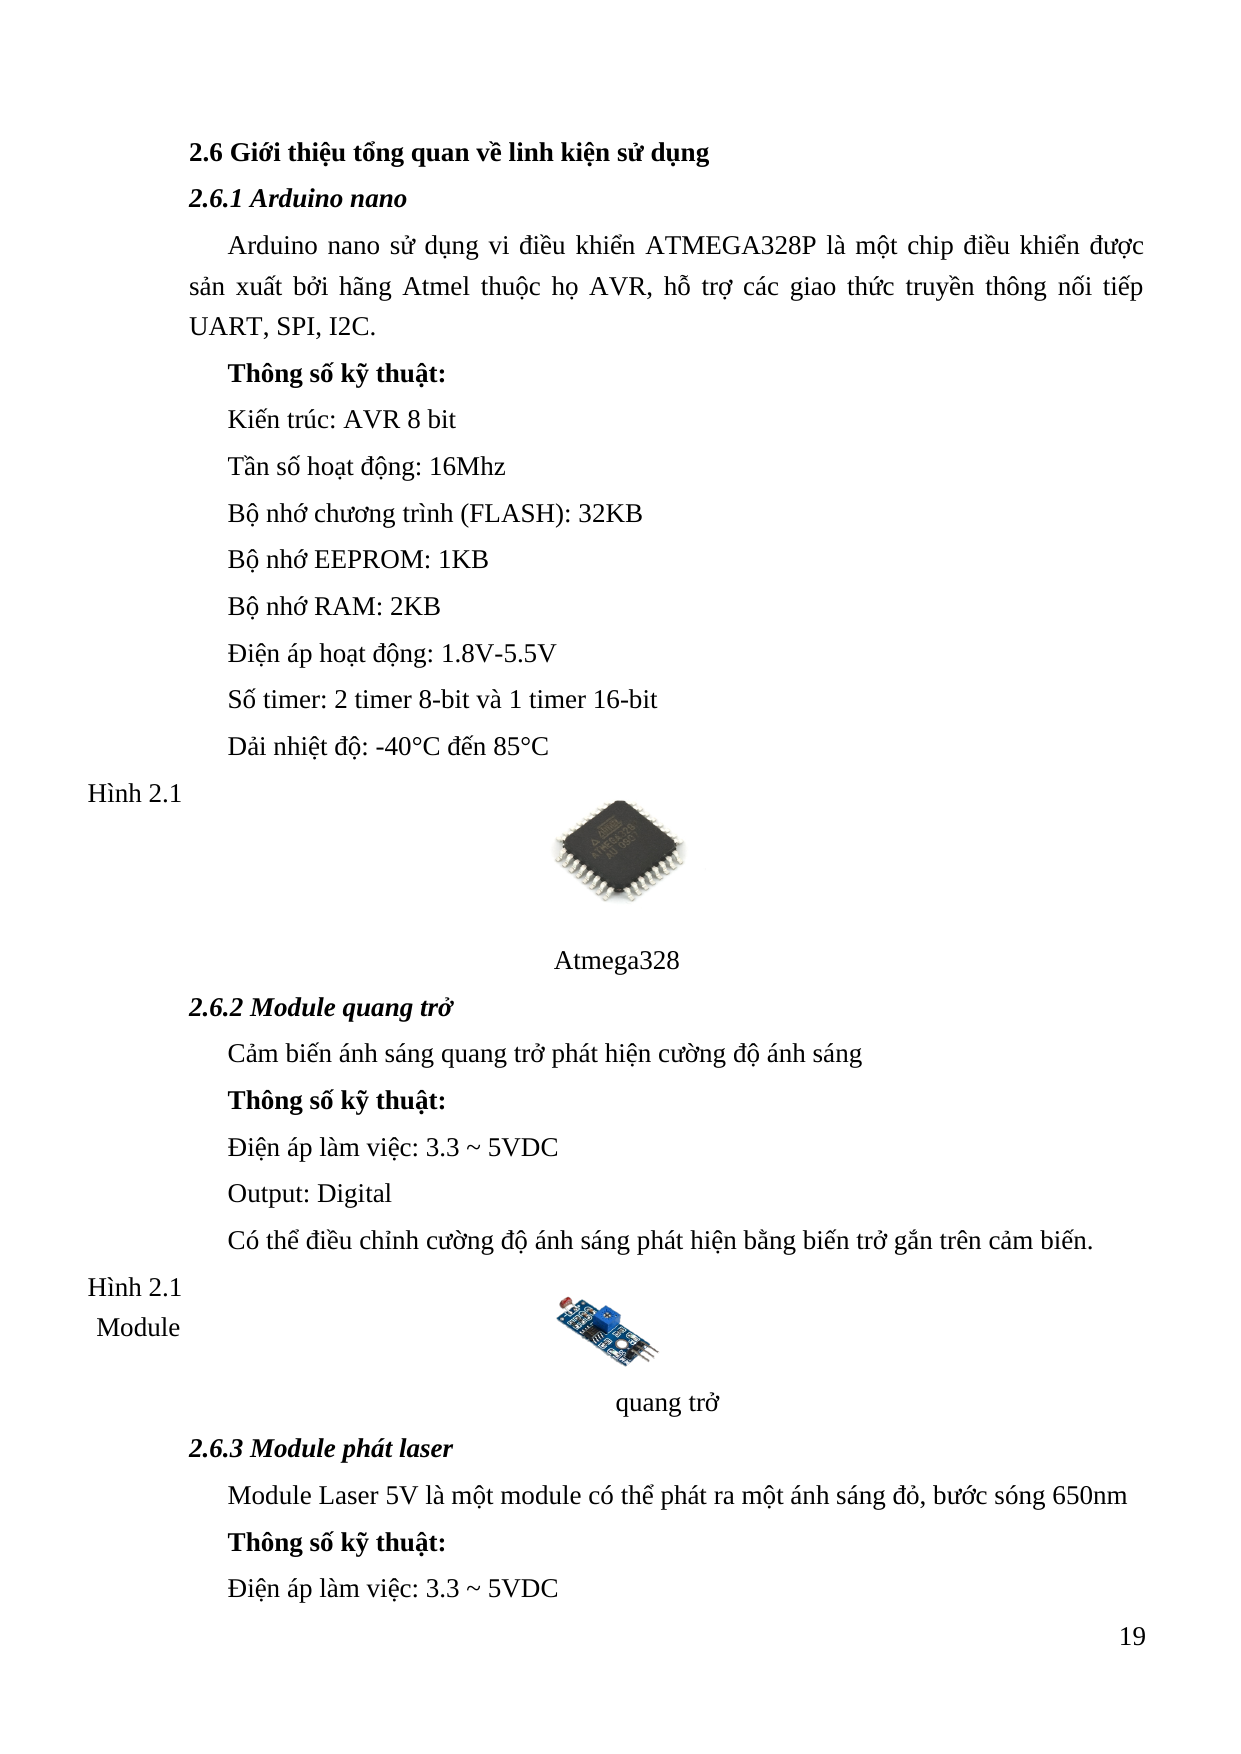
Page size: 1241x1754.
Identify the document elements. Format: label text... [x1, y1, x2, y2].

text Thông số kỹ thuật: [189, 1526, 1146, 1557]
text Thông số kỹ thuật: [189, 1084, 1146, 1115]
picture [553, 1277, 663, 1386]
text Bộ nhớ RAM: 2KB [189, 590, 1146, 621]
text Kiến trúc: AVR 8 bit [189, 403, 1146, 434]
text Module Laser 5V là một module có thể phát ra một ánh sáng đỏ, bước sóng 650nm [189, 1479, 1146, 1510]
text Số timer: 2 timer 8-bit và 1 timer 16-bit [189, 683, 1146, 714]
text Bộ nhớ EEPROM: 1KB [189, 543, 1146, 574]
text Thông số kỹ thuật: [189, 357, 1146, 388]
text Output: Digital [189, 1177, 1146, 1208]
picture [535, 778, 721, 929]
subtitle Giới thiệu tổng quan về linh kiện sử dụng [189, 136, 1146, 167]
subtitle Atmega328 [189, 777, 1146, 975]
text Có thể điều chỉnh cường độ ánh sáng phát hiện bằng biến trở gắn trên cảm biến. [189, 1224, 1146, 1255]
text Arduino nano sử dụng vi điều khiển ATMEGA328P là một chip điều khiển được sản xuất bởi hãng Atmel thuộc họ AVR, hỗ trợ các giao thức truyền thông nối tiếp UART, SPI, I2C. [189, 229, 1146, 341]
subtitle Module phát laser [189, 1432, 1146, 1463]
text Bộ nhớ chương trình (FLASH): 32KB [189, 497, 1146, 528]
subtitle Arduino nano [189, 182, 1146, 214]
subtitle Module quang trở [189, 991, 1146, 1022]
text Cảm biến ánh sáng quang trở phát hiện cường độ ánh sáng [189, 1037, 1146, 1068]
text Dải nhiệt độ: -40°C đến 85°C [189, 730, 1146, 761]
text Điện áp hoạt động: 1.8V-5.5V [189, 637, 1146, 668]
text Tần số hoạt động: 16Mhz [189, 450, 1146, 481]
text Điện áp làm việc: 3.3 ~ 5VDC [189, 1131, 1146, 1162]
subtitle Module quang trở [189, 1271, 1146, 1417]
text Điện áp làm việc: 3.3 ~ 5VDC [189, 1572, 1146, 1603]
